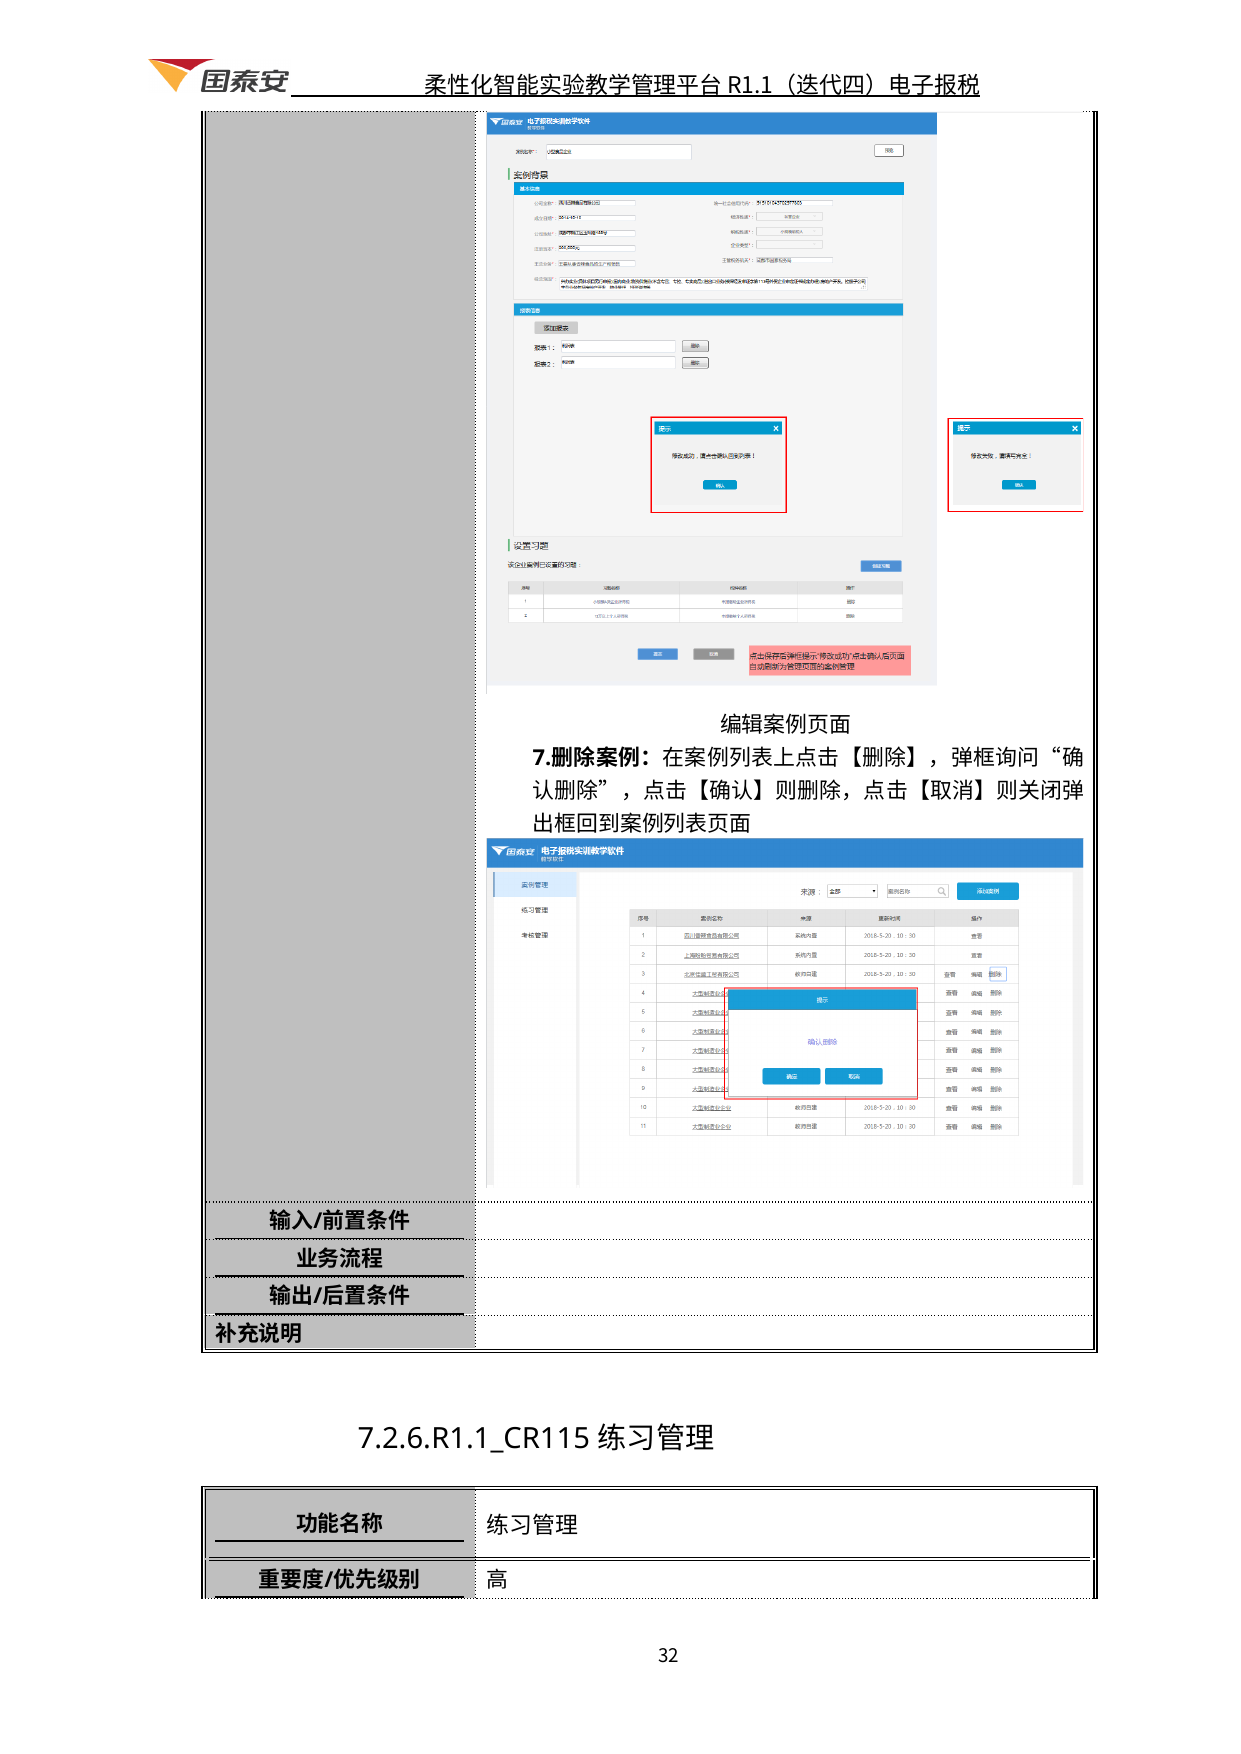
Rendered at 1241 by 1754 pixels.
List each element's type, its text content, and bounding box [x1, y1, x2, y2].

table_cell [475, 1277, 1093, 1314]
picture [486, 111, 1084, 694]
table_cell [475, 1201, 1093, 1239]
table_cell 输出/后置条件 [206, 1277, 475, 1314]
table_header 练习管理 [475, 1490, 1093, 1556]
table_cell 重要度/优先级别 [204, 1556, 475, 1598]
table_cell [475, 1239, 1093, 1277]
table_cell 布局图/说明 [206, 111, 475, 1201]
subtitle R1.1_CR115 练习管理 [357, 1403, 1152, 1469]
table_header 功能名称 [206, 1490, 475, 1556]
table_cell 输入/前置条件 [206, 1201, 475, 1239]
picture [486, 838, 1084, 1188]
table_cell 高 [475, 1556, 1096, 1598]
table_cell 补充说明 [206, 1315, 475, 1348]
picture [147, 59, 291, 93]
table_cell 业务流程 [206, 1239, 475, 1277]
table_cell [475, 1315, 1093, 1348]
table_cell 案例管理页面：展示已有案例列表，内容包含案例名称、更新时间、来源（系统内置、教师自建），更新时间精确等到分钟，排列方式为先按来源（教师自建在前面系统内置在后面），然后时间排序。 2、筛选查看。可根据来源筛选查看，来源包含，全部、系统内置、教师自建，设置筛选条件后页面刷新为该条件下的列表。也可输入考核名称搜索查看。系统内置的考核不支持编辑、删除操作 3.添加案例：点击【添加案例】，进入创建案例页面。创建的案例需填写案例名称（名称唯一，字数限制40字，只可输数字和文字）；填写案例背景——基本信息（公司全称、成立时间、公司地址、注册资本、主营业务、经营范围、统一社会信用代码、选择企业类型、纳税性质）和上传报表信息（目前有利润表、资产负债表、增值税发票明细表、员工信息表）；其中基本信息为必填信息；上传报表信息需先选择下载模板，分别有利润表模板下载、资产负债表模板下载、发票明细表模板下载、员工信息表模板下载，点击某一个字段可直接下载该模板；下载后填入数据后，分别点击上传；设置练习题模块和设置考核题模块显示为空白状态，可暂不设置直接点击【保存】按键新建该案例，之后在编辑案例页面、练习管理、考核管理等页面再设置，也可点击【创建习题】立刻添加；完成必填项之后点击【提交】弹框提示“添加成功，请点击确认回到列表”点击【确认】页面刷新到案例列表，且此新建的案例在列表最上方；如有未填写完成的必填项则弹框提示（添加失败，请填写完全）；点击【取消】按键则回到案例列表页面，不保存已填写的内容，再次点击添加案例需要重新输入所有信息 添加报表信息： 第一步，选择模板下载。 第二步：点击【上传】，浏览文件后，点击【保存】。添加完成的报表可进行删除操作 第三步，再次点击【添加报表】继续添加，重复上述操作 4."添加案例—设置习题—新建习题"功能。点击【创建习题】进入创建习题的页面，系统自动判断是否填写好了案例名称。否则提示“请先填写案例名称”，是则进入添加练习的页面，在这个页面需要选择对应的税种名称、申报业务，输入题干内容（字数限制400字，可输数字、文字、字母、符号），设置答案，并且都是必填项，学生填好这两项后习题名称由系统自动生成，格式为“申报业务—案例名称”。同时，在配置答案时，系统根据税种和申报业务，筛选改条件下的申报表供老师选择配置，下拉切换可选择表单（表单根据报税类型和案例信息自动筛选出部分可能需要填写的表单列表，关系如下5），逐一填写，每填写一个表单点击保存，再切换填写；点击【创建】后，页面刷新到“添加案例”页面，设置习题板块出现第一个习题列表，并可进行删除操作，点击【取消】则回到上一层添加案例页面；每设置完成点击保存后的习题列表后面固定有删除的操作图标 创建习题页面 点击创建，创建建成功后返回添加案例页面 5.税种-申报业务-申报表的对应关系： 6.查看案例：点击某一个考核列表的考核名称字段或者点击操作区的【查看】，新标签页打开该考核查看页面。考核查看页面默认展示试卷名称和第一题内容，点击上一题、下一题可切换查看该试卷下面的所有题目 查看案例页面 6.编辑案例：在案例列表上点击编辑，进入到该案例的编辑页面，编辑页面和查看页面内容基本相同，不同的是展示方式是编辑状态，且多了一些操作键。如在页面的右上角可点击预览新标签页进入预览模式，预览模式同查看案例页面；设置习题板块有【创建习题】按钮可点击创建，并且已设置的习题可点击【删除】按键；编辑完成后点击【提交】按键，系统自动判断是否填写完成所有的必填项，如已填写完则弹框显示“修改成功，请点击确认回到列表！”，反之“修改失败，请填写完全！” 编辑案例页面 7.删除案例：在案例列表上点击【删除】，弹框询问“确认删除”，点击【确认】则删除，点击【取消】则关闭弹出框回到案例列表页面 [475, 111, 1093, 1201]
